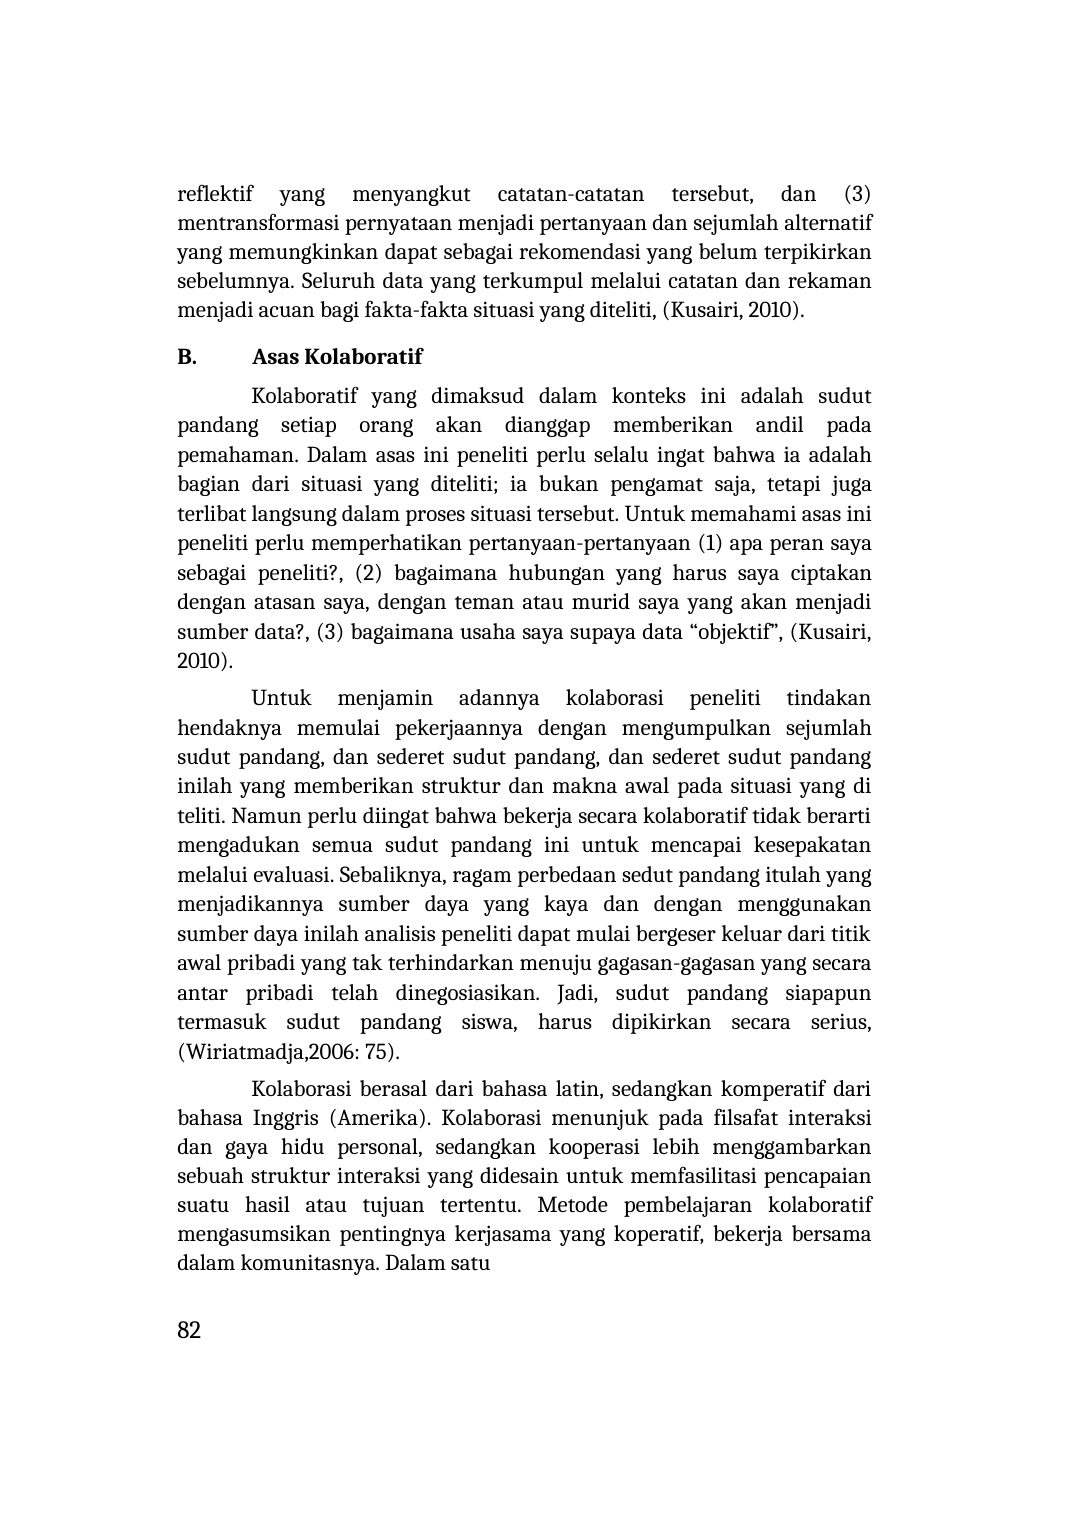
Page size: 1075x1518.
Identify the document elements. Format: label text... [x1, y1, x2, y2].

text Untuk menjamin adannya kolaborasi peneliti tindakan hendaknya memulai pekerjaannya dengan mengumpulkan sejumlah sudut pandang, dan sederet sudut pandang, dan sederet sudut pandang inilah yang memberikan struktur dan makna awal pada situasi yang di teliti. Namun perlu diingat bahwa bekerja secara kolaboratif tidak berarti mengadukan semua sudut pandang ini untuk mencapai kesepakatan melalui evaluasi. Sebaliknya, ragam perbedaan sedut pandang itulah yang menjadikannya sumber daya yang kaya dan dengan menggunakan sumber daya inilah analisis peneliti dapat mulai bergeser keluar dari titik awal pribadi yang tak terhindarkan menuju gagasan-gagasan yang secara antar pribadi telah dinegosiasikan. Jadi, sudut pandang siapapun termasuk sudut pandang siswa, harus dipikirkan secara serius, (Wiriatmadja,2006: 75). [177, 685, 872, 1065]
text reflektif yang menyangkut catatan-catatan tersebut, dan (3) mentransformasi pernyataan menjadi pertanyaan dan sejumlah alternatif yang memungkinkan dapat sebagai rekomendasi yang belum terpikirkan sebelumnya. Seluruh data yang terkumpul melalui catatan dan rekaman menjadi acuan bagi fakta-fakta situasi yang diteliti, (Kusairi, 2010). [177, 181, 873, 323]
text 82 [177, 1319, 925, 1343]
text Kolaborasi berasal dari bahasa latin, sedangkan komperatif dari bahasa Inggris (Amerika). Kolaborasi menunjuk pada filsafat interaksi dan gaya hidu personal, sedangkan kooperasi lebih menggambarkan sebuah struktur interaksi yang didesain untuk memfasilitasi pencapaian suatu hasil atau tujuan tertentu. Metode pembelajaran kolaboratif mengasumsikan pentingnya kerjasama yang koperatif, bekerja bersama dalam komunitasnya. Dalam satu [177, 1076, 872, 1276]
text Kolaboratif yang dimaksud dalam konteks ini adalah sudut pandang setiap orang akan dianggap memberikan andil pada pemahaman. Dalam asas ini peneliti perlu selalu ingat bahwa ia adalah bagian dari situasi yang diteliti; ia bukan pengamat saja, tetapi juga terlibat langsung dalam proses situasi tersebut. Untuk memahami asas ini peneliti perlu memperhatikan pertanyaan-pertanyaan (1) apa peran saya sebagai peneliti?, (2) bagaimana hubungan yang harus saya ciptakan dengan atasan saya, dengan teman atau murid saya yang akan menjadi sumber data?, (3) bagaimana usaha saya supaya data “objektif”, (Kusairi, 2010). [177, 383, 873, 674]
text B. Asas Kolaboratif [177, 346, 925, 369]
